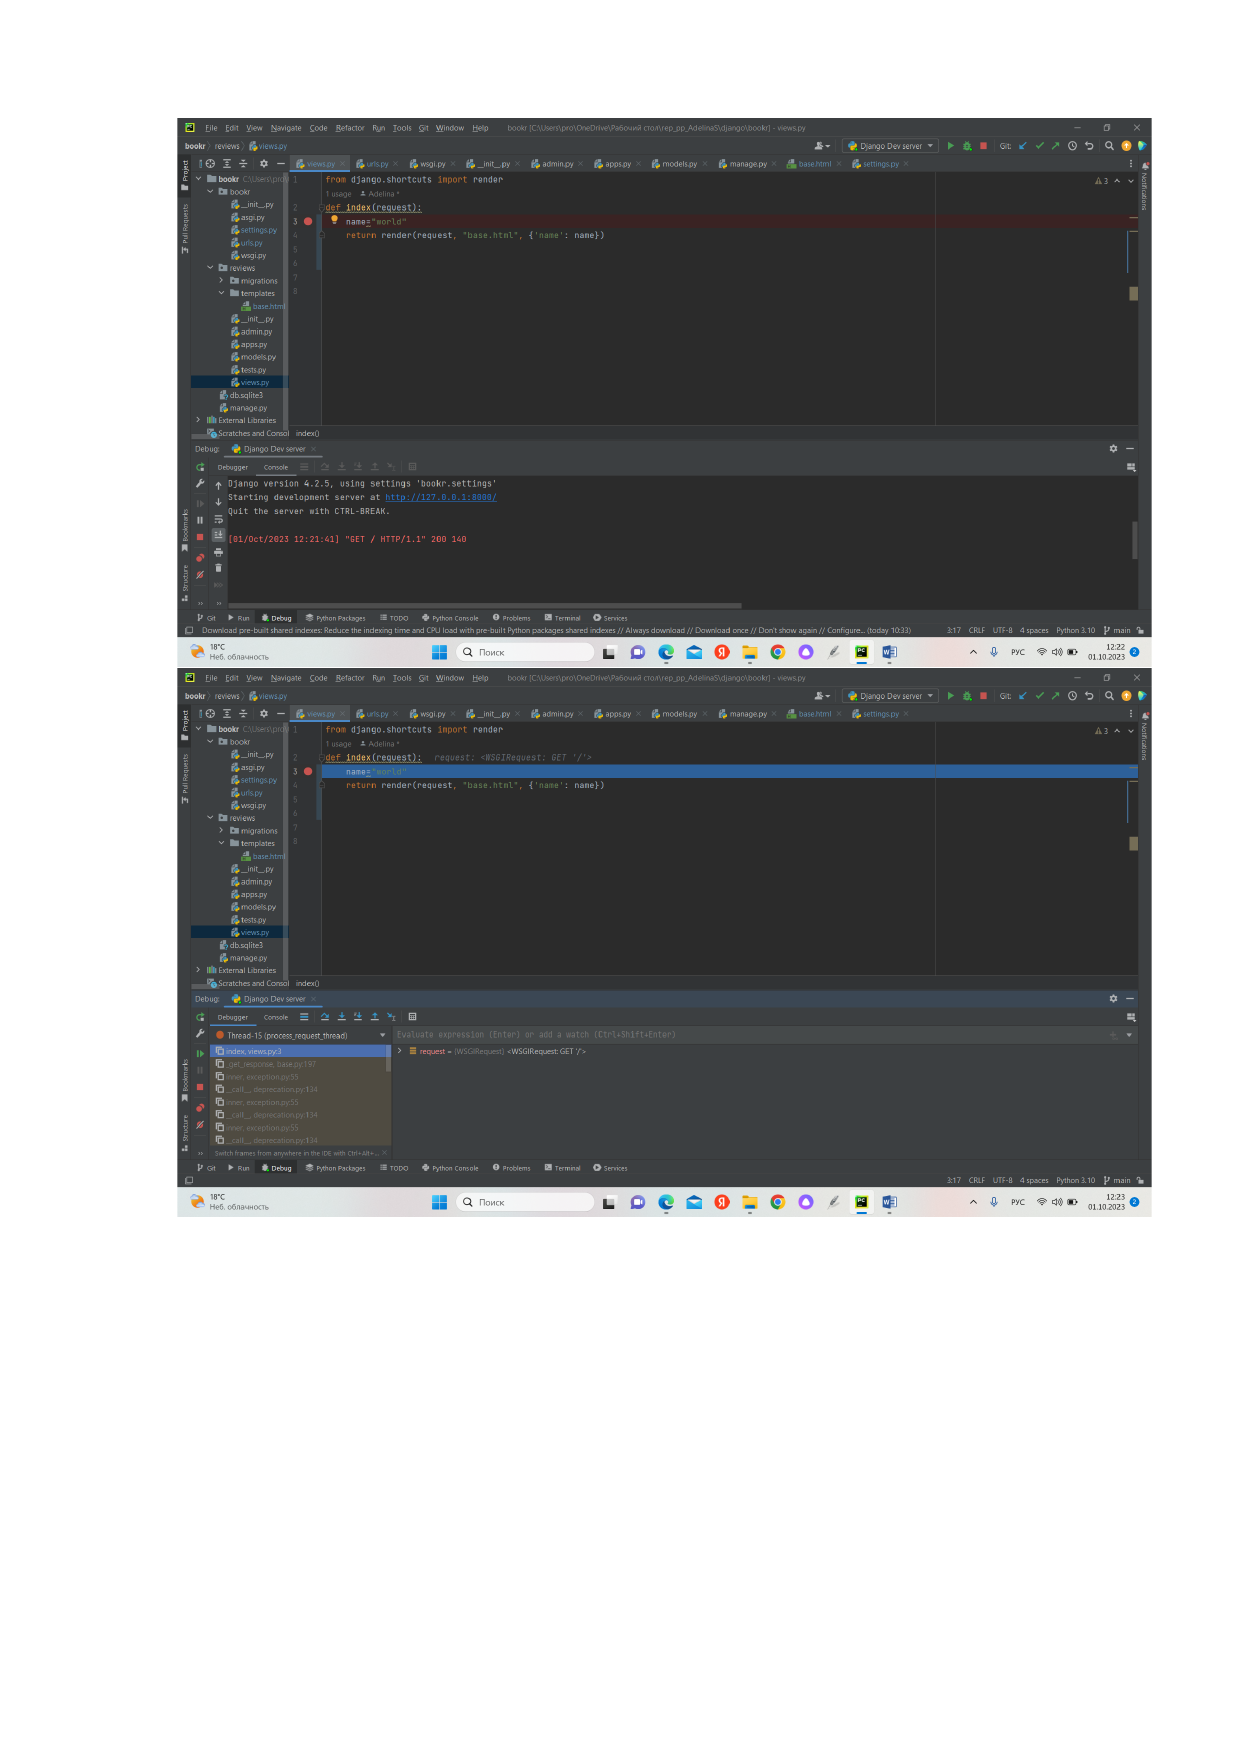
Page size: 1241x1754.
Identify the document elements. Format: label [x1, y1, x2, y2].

picture [177, 668, 1152, 1217]
picture [177, 118, 1152, 667]
